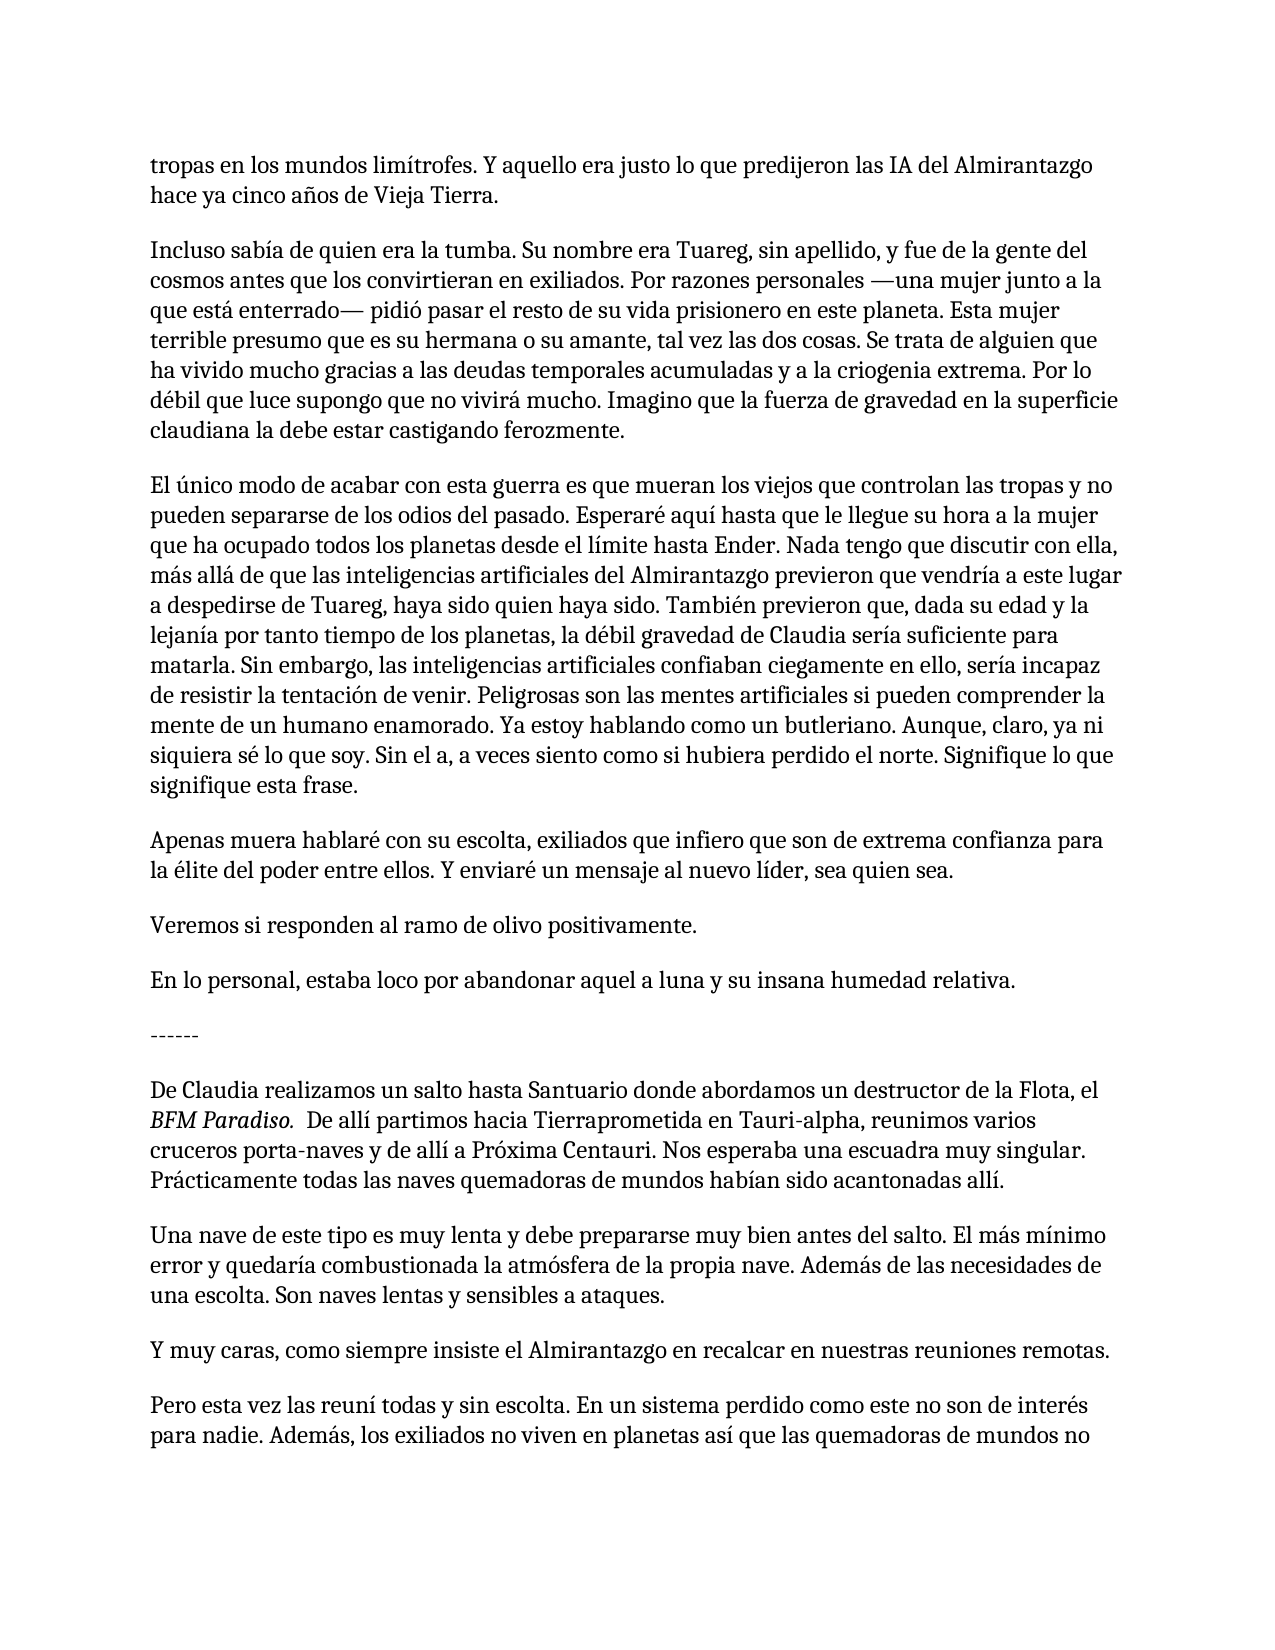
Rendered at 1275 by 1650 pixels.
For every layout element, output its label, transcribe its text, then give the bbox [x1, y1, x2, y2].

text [150, 150, 1125, 210]
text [150, 1390, 1125, 1450]
text ------ [150, 1020, 1125, 1050]
text El único modo de acabar con esta guerra es que mueran los viejos que controlan las tropas y no pueden separarse de los odios del pasado. Esperaré aquí hasta que le llegue su hora a la mujer que ha ocupado todos los planetas desde el límite hasta Ender. Nada tengo que discutir con ella, más allá de que las inteligencias artificiales del Almirantazgo previeron que vendría a este lugar a despedirse de Tuareg, haya sido quien haya sido. También previeron que, dada su edad y la lejanía por tanto tiempo de los planetas, la débil gravedad de Claudia sería suficiente para matarla. Sin embargo, las inteligencias artificiales confiaban ciegamente en ello, sería incapaz de resistir la tentación de venir. Peligrosas son las mentes artificiales si pueden comprender la mente de un humano enamorado. Ya estoy hablando como un butleriano. Aunque, claro, ya ni siquiera sé lo que soy. Sin el a, a veces siento como si hubiera perdido el norte. Signifique lo que signifique esta frase. [150, 470, 1125, 800]
text Veremos si responden al ramo de olivo positivamente. [150, 910, 1125, 940]
text De Claudia realizamos un salto hasta Santuario donde abordamos un destructor de la Flota, el BFM Paradiso. De allí partimos hacia Tierraprometida en Tauri-alpha, reunimos varios cruceros porta-naves y de allí a Próxima Centauri. Nos esperaba una escuadra muy singular. Prácticamente todas las naves quemadoras de mundos habían sido acantonadas allí. [150, 1075, 1125, 1195]
text Una nave de este tipo es muy lenta y debe prepararse muy bien antes del salto. El más mínimo error y quedaría combustionada la atmósfera de la propia nave. Además de las necesidades de una escolta. Son naves lentas y sensibles a ataques. [150, 1220, 1125, 1310]
text Y muy caras, como siempre insiste el Almirantazgo en recalcar en nuestras reuniones remotas. [150, 1335, 1125, 1365]
text Apenas muera hablaré con su escolta, exiliados que infiero que son de extrema confianza para la élite del poder entre ellos. Y enviaré un mensaje al nuevo líder, sea quien sea. [150, 825, 1125, 885]
text Incluso sabía de quien era la tumba. Su nombre era Tuareg, sin apellido, y fue de la gente del cosmos antes que los convirtieran en exiliados. Por razones personales —una mujer junto a la que está enterrado— pidió pasar el resto de su vida prisionero en este planeta. Esta mujer terrible presumo que es su hermana o su amante, tal vez las dos cosas. Se trata de alguien que ha vivido mucho gracias a las deudas temporales acumuladas y a la criogenia extrema. Por lo débil que luce supongo que no vivirá mucho. Imagino que la fuerza de gravedad en la superficie claudiana la debe estar castigando ferozmente. [150, 235, 1125, 445]
text En lo personal, estaba loco por abandonar aquel a luna y su insana humedad relativa. [150, 965, 1125, 995]
